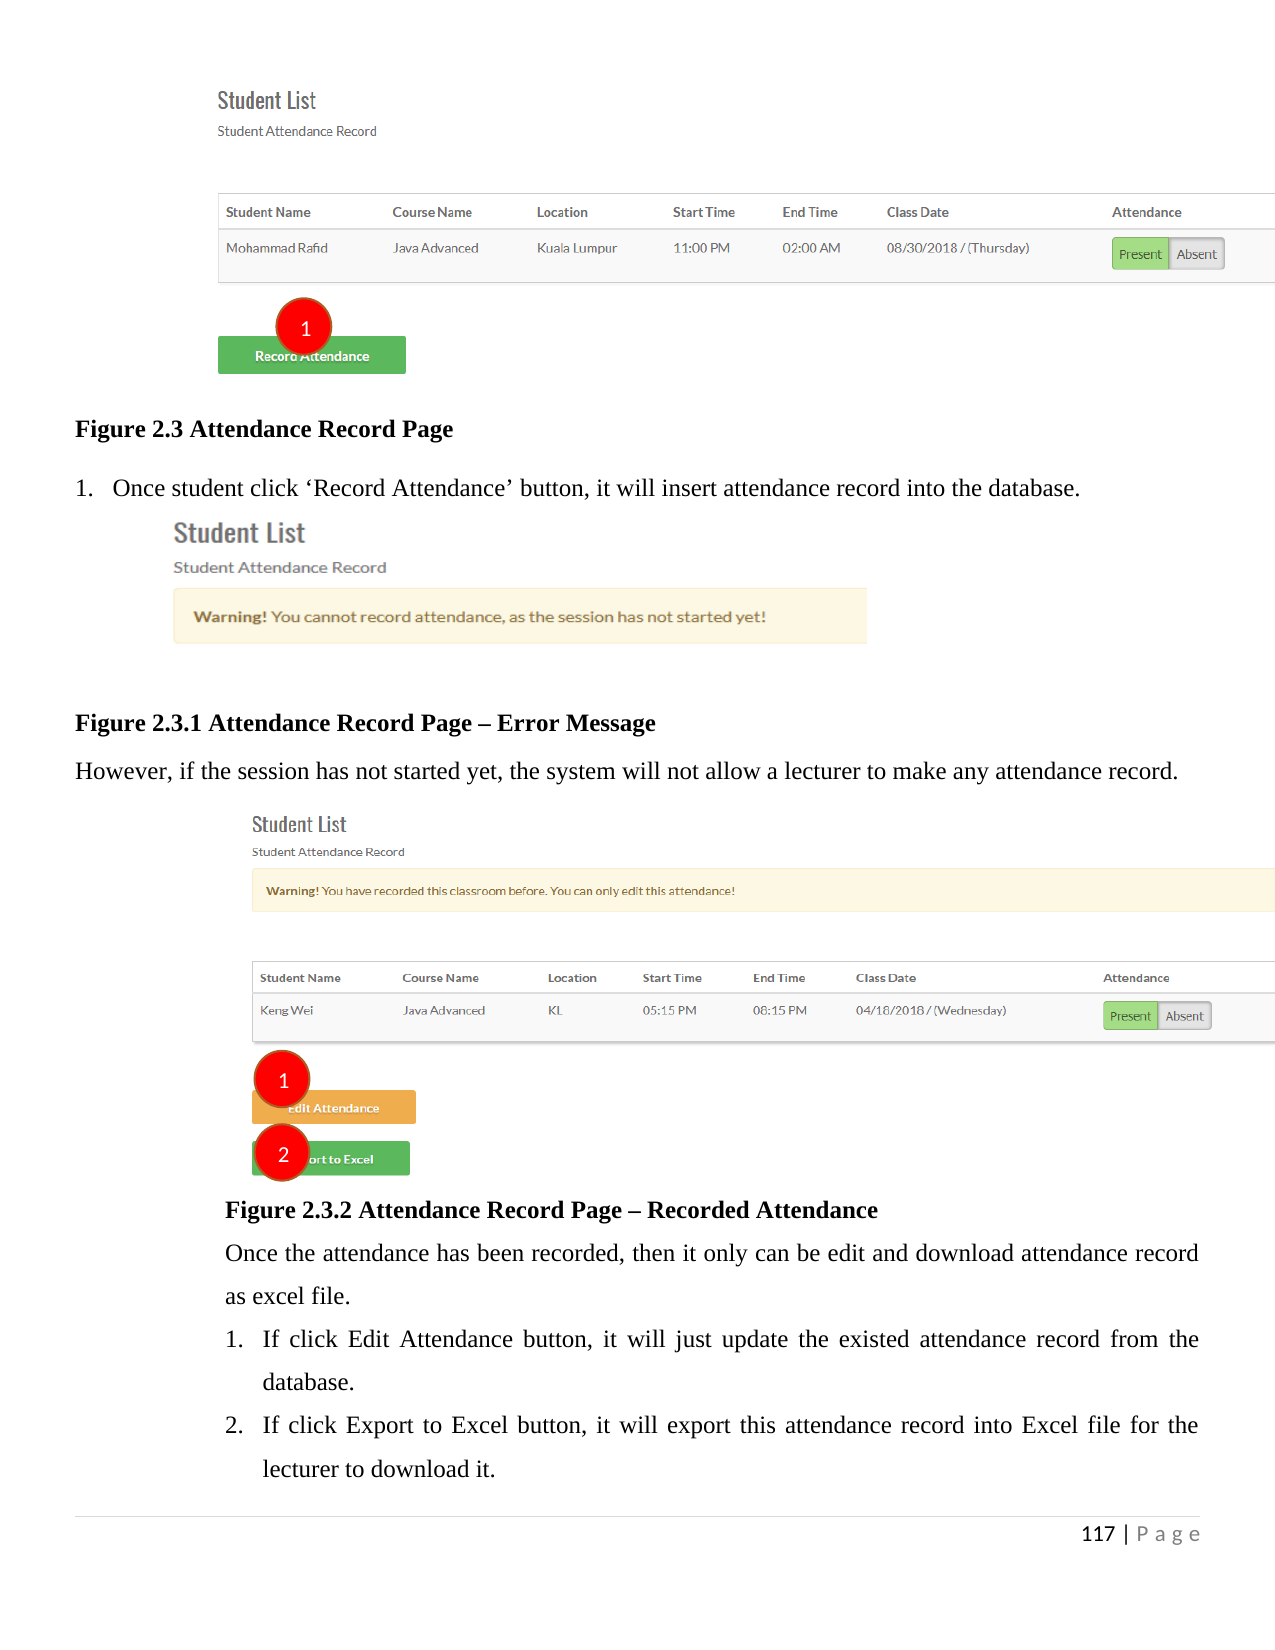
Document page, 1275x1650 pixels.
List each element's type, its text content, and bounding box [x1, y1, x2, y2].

list Once the attendance has been recorded, then it only can be edit and download attendance record as excel file. [225, 1238, 1200, 1310]
list If click Export to Excel button, it will export this attendance record into Excel file for the lecturer to download it. [225, 1411, 1200, 1482]
picture [225, 803, 1275, 1181]
text Figure 2.3 Attendance Record Page [75, 414, 1200, 442]
picture [156, 516, 867, 678]
text Figure 2.3.1 Attendance Record Page – Error Message [75, 708, 1200, 737]
text However, if the session has not started yet, the system will not allow a lecturer to make any attendance record. [75, 756, 1200, 785]
list Figure 2.3.2 Attendance Record Page – Recorded Attendance [225, 1181, 1200, 1224]
list If click Edit Attendance button, it will just update the existed attendance record from the database. [225, 1324, 1200, 1396]
list Once student click ‘Record Attendance’ button, it will insert attendance record into the database. [75, 473, 1200, 502]
picture [187, 75, 1275, 383]
